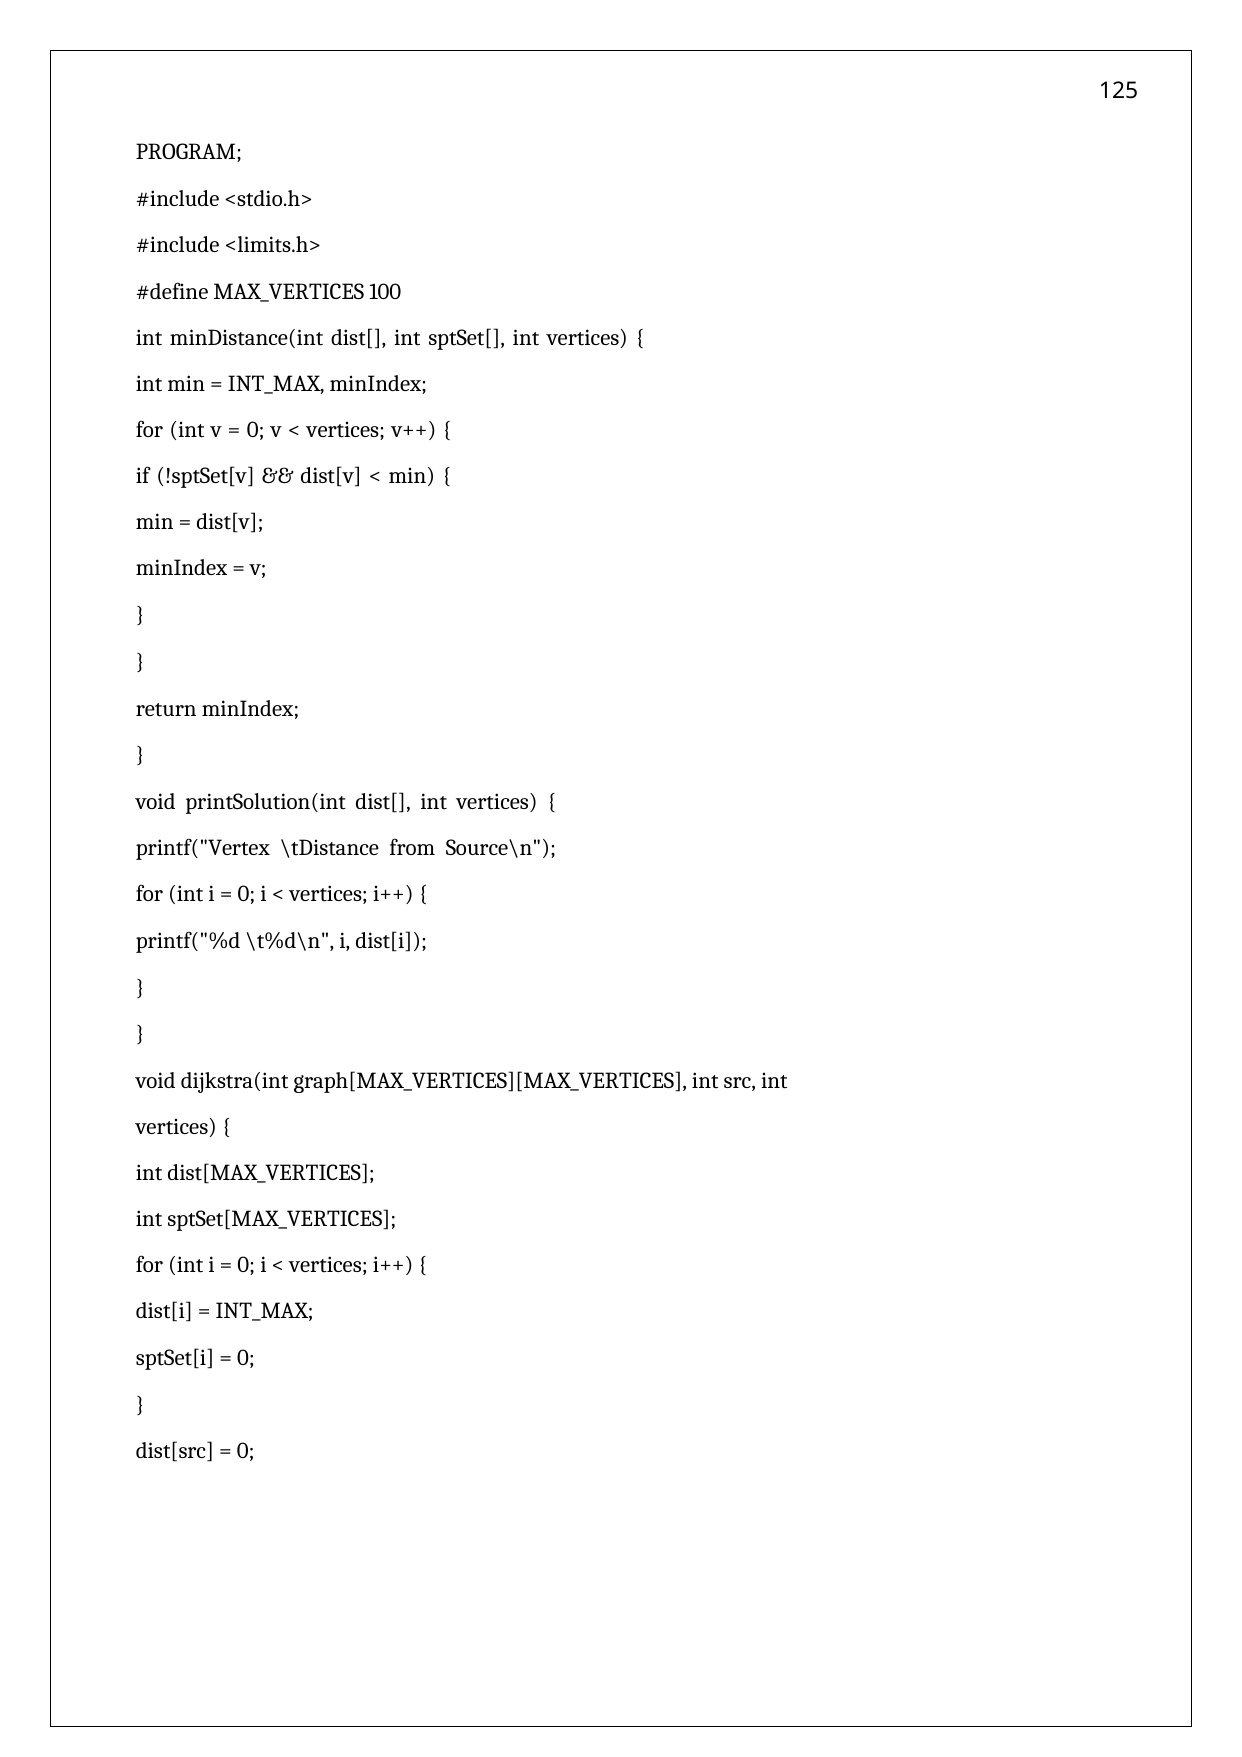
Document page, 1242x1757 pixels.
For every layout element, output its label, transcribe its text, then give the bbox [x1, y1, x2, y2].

text for (int v = 0; v < vertices; v++) { if (!sptSet[v] && dist[v] < min) { min = dist[v]; [136, 417, 452, 535]
text minIndex = v; [136, 555, 1162, 582]
text int minDistance(int dist[], int sptSet[], int vertices) { int min = INT_MAX, minIndex; [136, 325, 645, 397]
text #include <stdio.h> #include <limits.h> [136, 186, 400, 258]
text void printSolution(int dist[], int vertices) { printf("Vertex \tDistance from Source\n"); for (int i = 0; i < vertices; i++) { [136, 789, 556, 908]
text #define MAX_VERTICES 100 [136, 278, 1162, 304]
text } [136, 649, 1162, 675]
text } [136, 742, 1162, 768]
text int dist[MAX_VERTICES]; int sptSet[MAX_VERTICES]; [136, 1160, 406, 1232]
text } [136, 1021, 1162, 1047]
text for (int i = 0; i < vertices; i++) { dist[i] = INT_MAX; [136, 1252, 437, 1324]
text sptSet[i] = 0; [136, 1344, 1162, 1371]
text dist[src] = 0; [136, 1438, 1162, 1464]
text void dijkstra(int graph[MAX_VERTICES][MAX_VERTICES], int src, int vertices) { [136, 1068, 807, 1140]
text printf("%d \t%d\n", i, dist[i]); [136, 927, 1162, 954]
text } [136, 602, 1162, 628]
text PROGRAM; [136, 139, 1162, 165]
text } [136, 1391, 1162, 1418]
text } [136, 974, 1162, 1001]
text return minIndex; [136, 695, 1162, 722]
